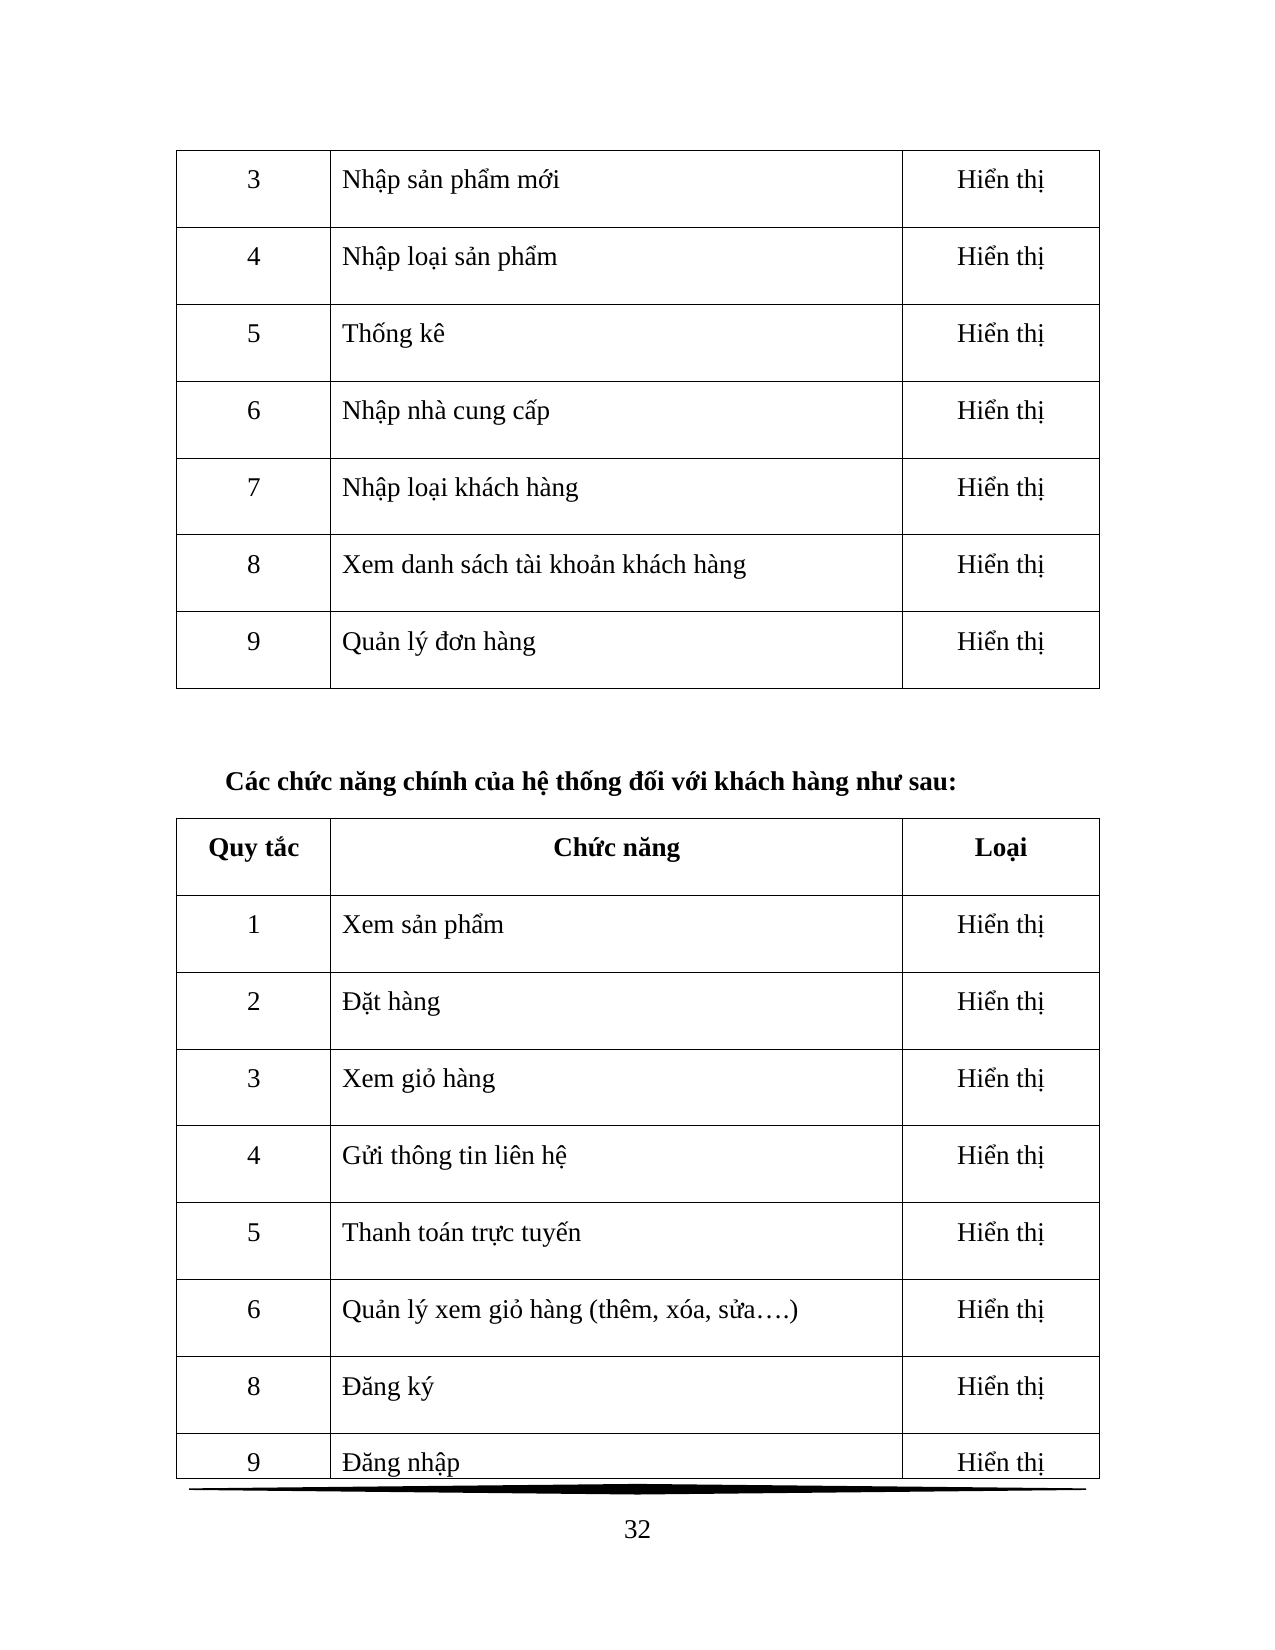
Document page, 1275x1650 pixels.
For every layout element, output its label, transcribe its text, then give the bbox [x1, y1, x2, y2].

table_cell 1 [177, 896, 330, 972]
table_cell 4 [177, 228, 330, 304]
table_cell Đặt hàng [331, 973, 902, 1048]
table_cell Xem danh sách tài khoản khách hàng [331, 535, 902, 611]
table_cell Xem giỏ hàng [331, 1050, 902, 1125]
table_cell 3 [177, 151, 330, 227]
table_cell 5 [177, 305, 330, 381]
table_cell 9 [177, 1434, 330, 1478]
table_cell Hiển thị [903, 896, 1099, 972]
table_cell Quản lý xem giỏ hàng (thêm, xóa, sửa….) [331, 1280, 902, 1356]
table_cell Nhập sản phẩm mới [331, 151, 902, 227]
table_cell Nhập loại sản phẩm [331, 228, 902, 304]
table_cell 3 [177, 1050, 330, 1125]
table_cell Hiển thị [903, 228, 1099, 304]
table_cell Hiển thị [903, 459, 1099, 534]
table_cell 9 [177, 612, 330, 688]
text Các chức năng chính của hệ thống đối với khách hàng như sau: [150, 765, 1125, 796]
table_cell Quản lý đơn hàng [331, 612, 902, 688]
table_cell Hiển thị [903, 1280, 1099, 1356]
table_cell Hiển thị [903, 1050, 1099, 1125]
table_cell Thống kê [331, 305, 902, 381]
table_cell Hiển thị [903, 1203, 1099, 1279]
table_cell Hiển thị [903, 305, 1099, 381]
table_header Loại [903, 819, 1099, 895]
table_cell Đăng nhập [331, 1434, 902, 1478]
table_cell Nhập nhà cung cấp [331, 382, 902, 457]
table_cell Đăng ký [331, 1357, 902, 1433]
table_cell Xem sản phẩm [331, 896, 902, 972]
table_cell Hiển thị [903, 382, 1099, 457]
table_cell Hiển thị [903, 1357, 1099, 1433]
table_cell Hiển thị [903, 1126, 1099, 1202]
table_cell 2 [177, 973, 330, 1048]
table_cell 6 [177, 382, 330, 457]
table_cell Hiển thị [903, 151, 1099, 227]
table_cell Thanh toán trực tuyến [331, 1203, 902, 1279]
table_header Chức năng [331, 819, 902, 895]
table_cell Hiển thị [903, 535, 1099, 611]
table_cell 5 [177, 1203, 330, 1279]
table_cell Hiển thị [903, 1434, 1099, 1478]
table_cell Hiển thị [903, 612, 1099, 688]
table_cell 8 [177, 535, 330, 611]
table_cell 6 [177, 1280, 330, 1356]
table_header Quy tắc [177, 819, 330, 895]
table_cell 4 [177, 1126, 330, 1202]
table_cell Hiển thị [903, 973, 1099, 1048]
table_cell 7 [177, 459, 330, 534]
table_cell Nhập loại khách hàng [331, 459, 902, 534]
table_cell Gửi thông tin liên hệ [331, 1126, 902, 1202]
table_cell 8 [177, 1357, 330, 1433]
